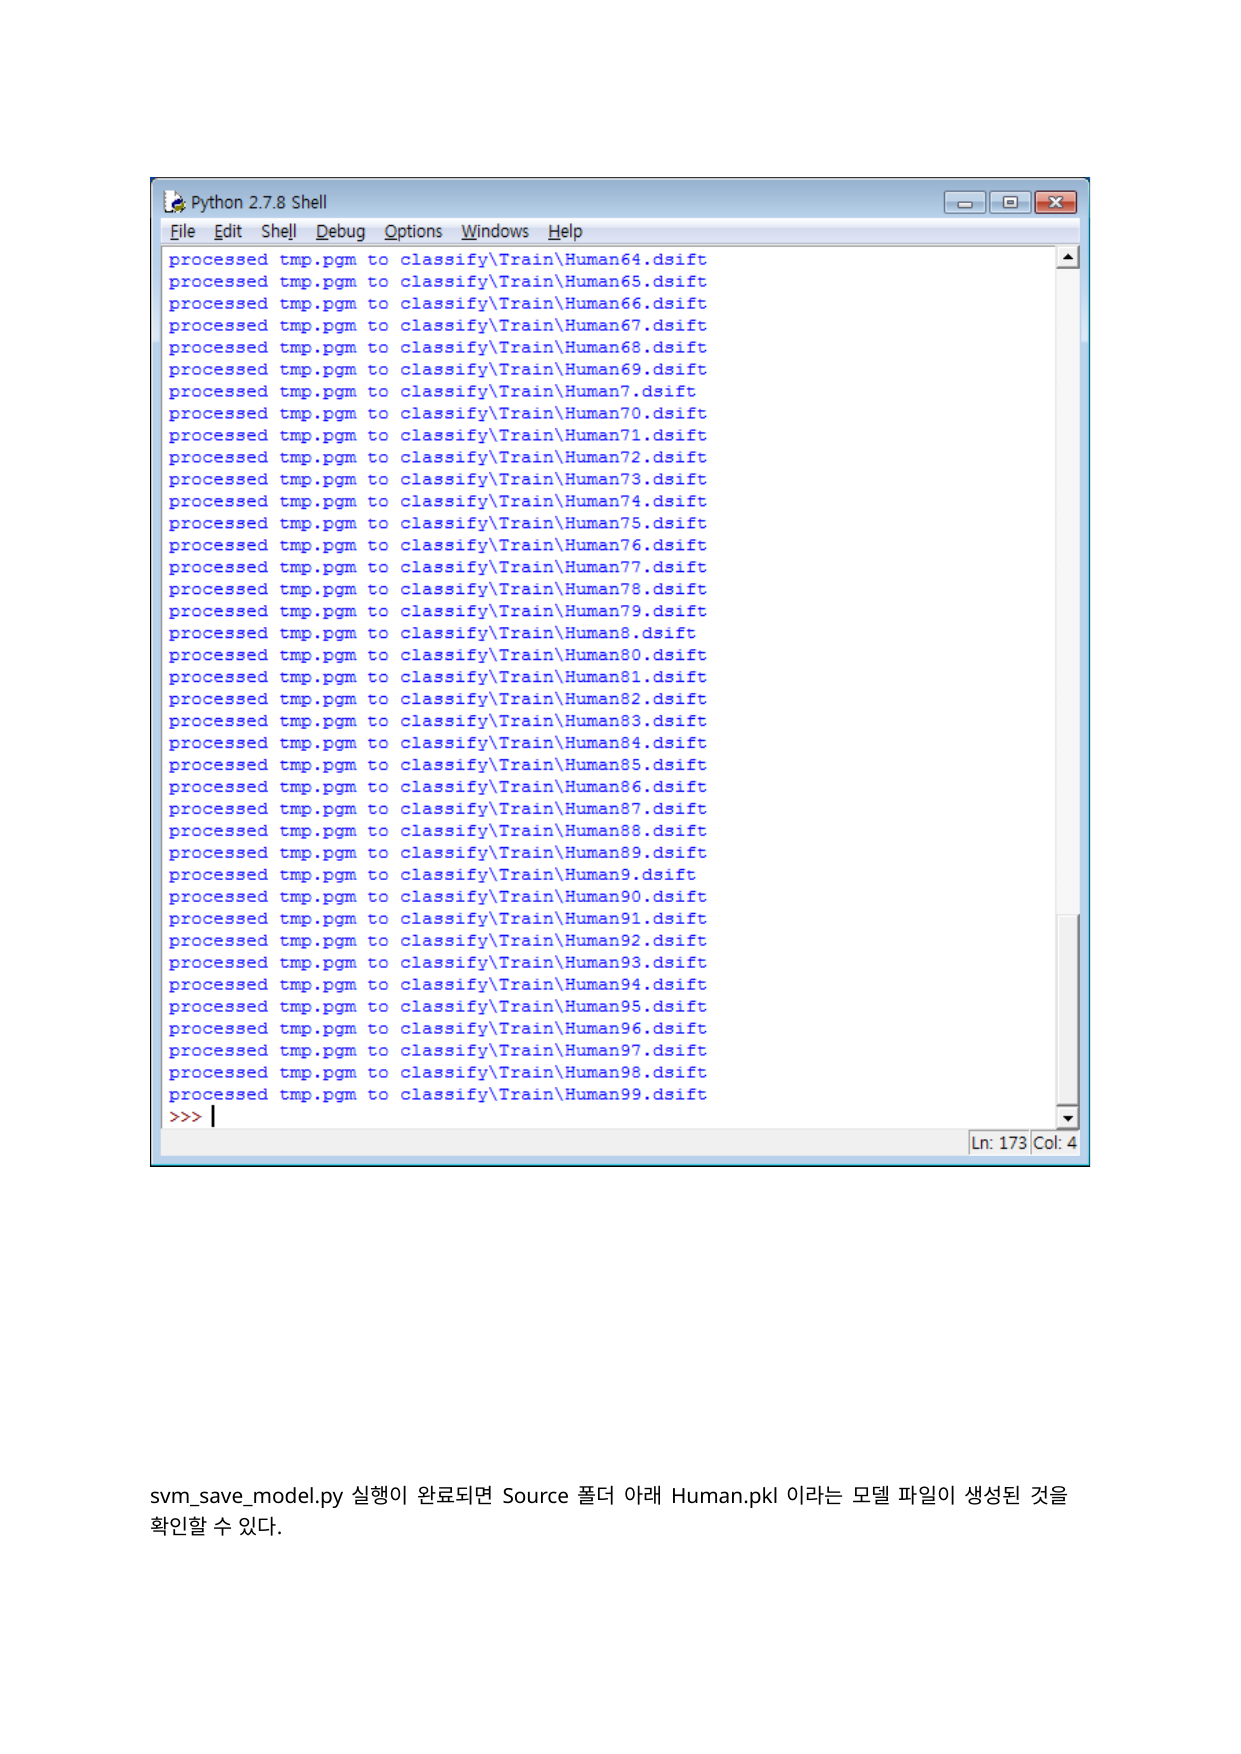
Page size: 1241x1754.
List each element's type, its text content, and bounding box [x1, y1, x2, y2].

text svm_save_model.py 실행이 완료되면 Source 폴더 아래 Human.pkl 이라는 모델 파일이 생성된 것을 확인할 수 있다. [150, 1479, 1069, 1540]
picture [150, 177, 1091, 1167]
